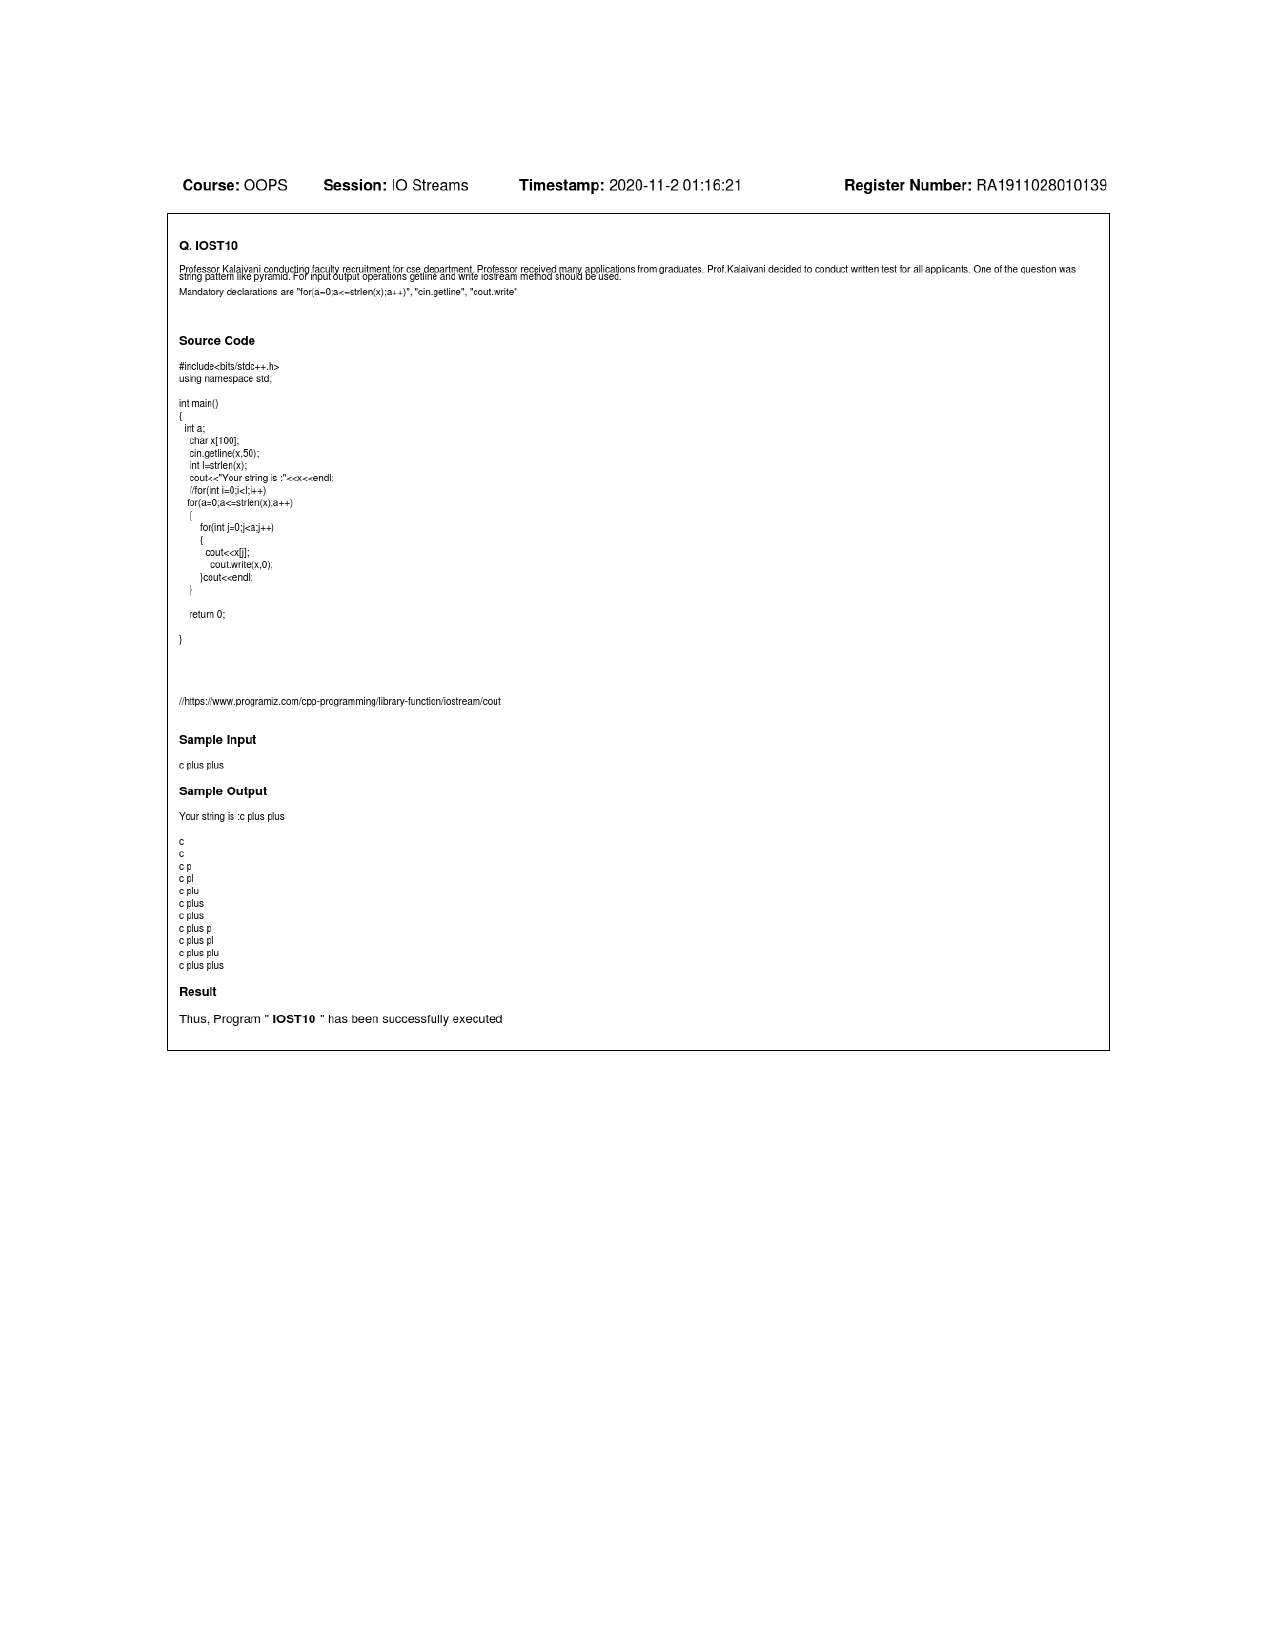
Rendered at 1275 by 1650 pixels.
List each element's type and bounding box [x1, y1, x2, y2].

picture [150, 150, 1125, 1058]
